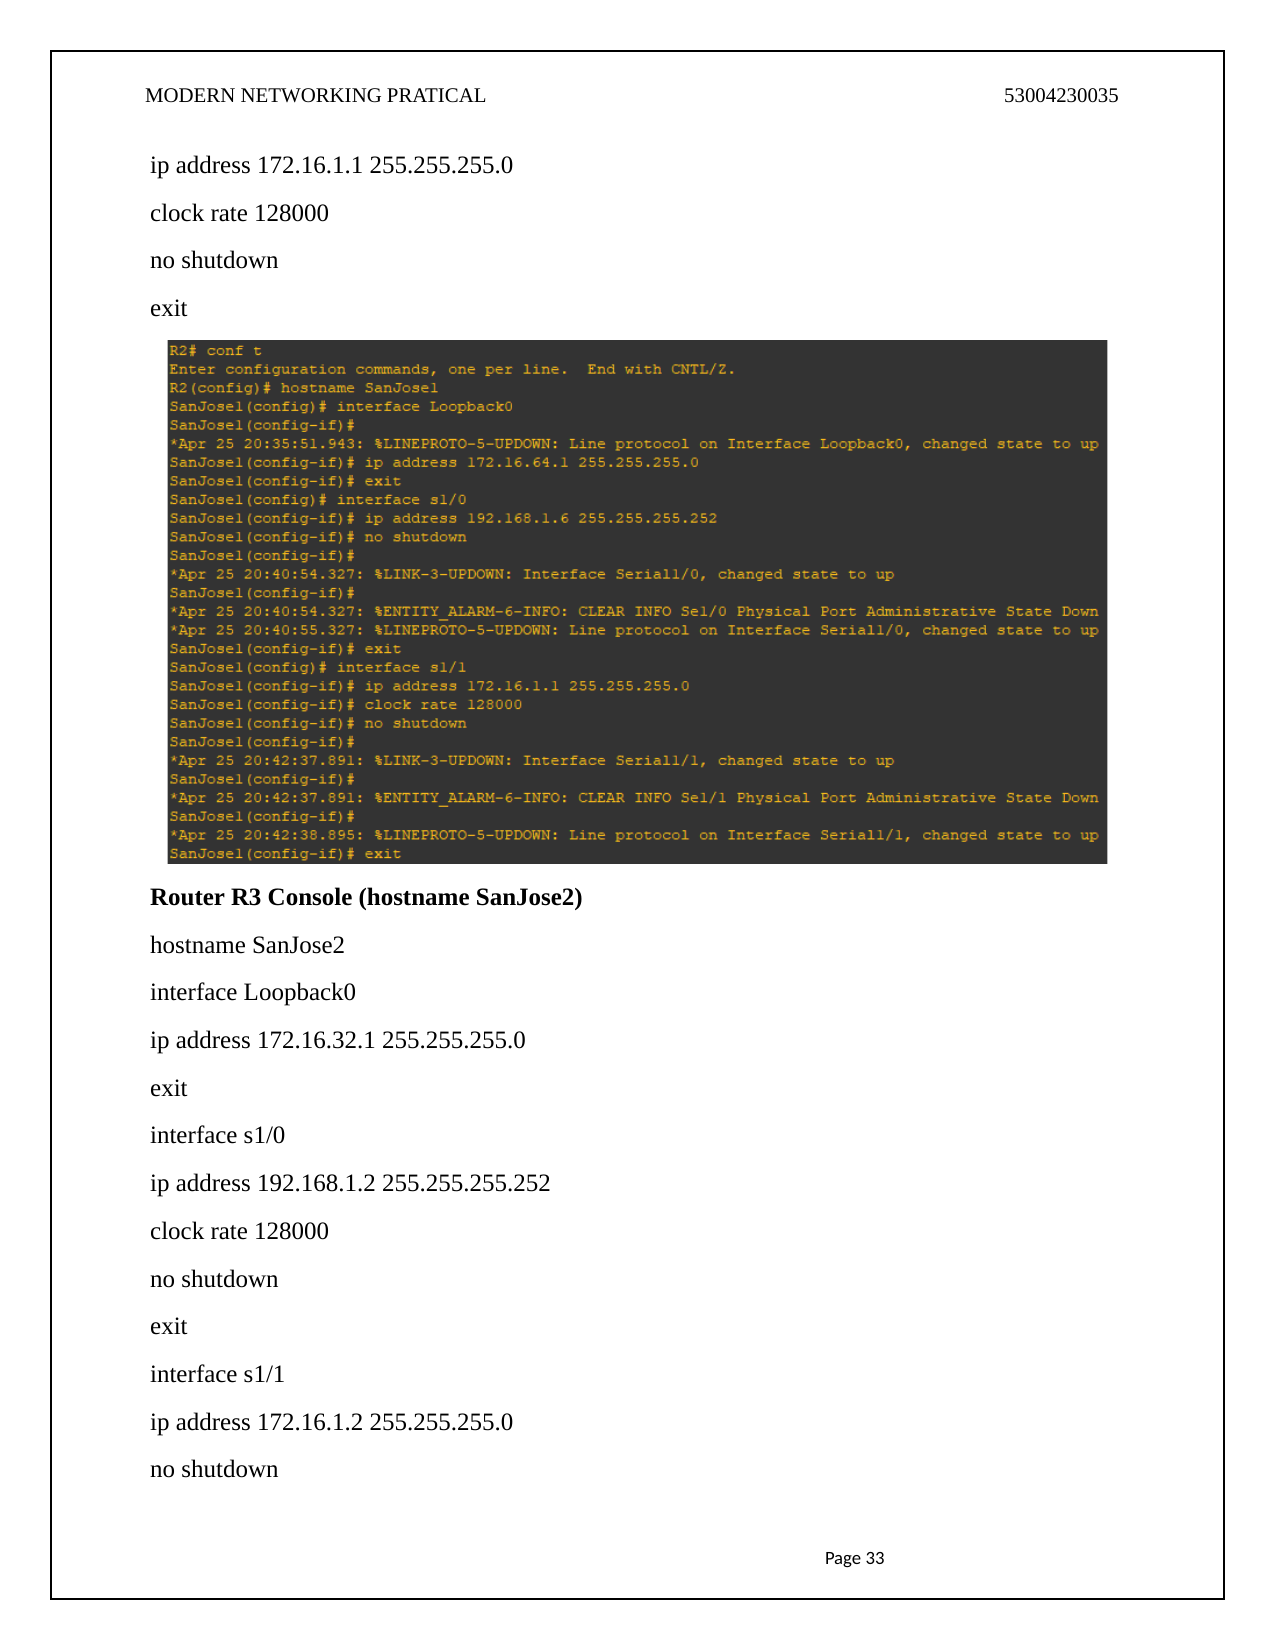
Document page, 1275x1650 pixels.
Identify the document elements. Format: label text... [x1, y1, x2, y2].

text clock rate 128000 [150, 1216, 1125, 1245]
text no shutdown [150, 1264, 1125, 1292]
text interface Loopback0 [150, 977, 1125, 1006]
text clock rate 128000 [150, 198, 1125, 226]
text ip address 172.16.32.1 255.255.255.0 [150, 1025, 1125, 1054]
text exit [150, 1073, 1125, 1102]
text interface s1/0 [150, 1121, 1125, 1149]
text ip address 172.16.1.1 255.255.255.0 [150, 150, 1125, 179]
text ip address 172.16.1.2 255.255.255.0 [150, 1407, 1125, 1436]
text exit [150, 1311, 1125, 1340]
picture [167, 340, 1108, 864]
text Router R3 Console (hostname SanJose2) [150, 882, 1125, 911]
text interface s1/1 [150, 1359, 1125, 1388]
text no shutdown [150, 1454, 1125, 1483]
text hostname SanJose2 [150, 930, 1125, 958]
text exit [150, 293, 1125, 322]
text ip address 192.168.1.2 255.255.255.252 [150, 1168, 1125, 1197]
text no shutdown [150, 245, 1125, 274]
